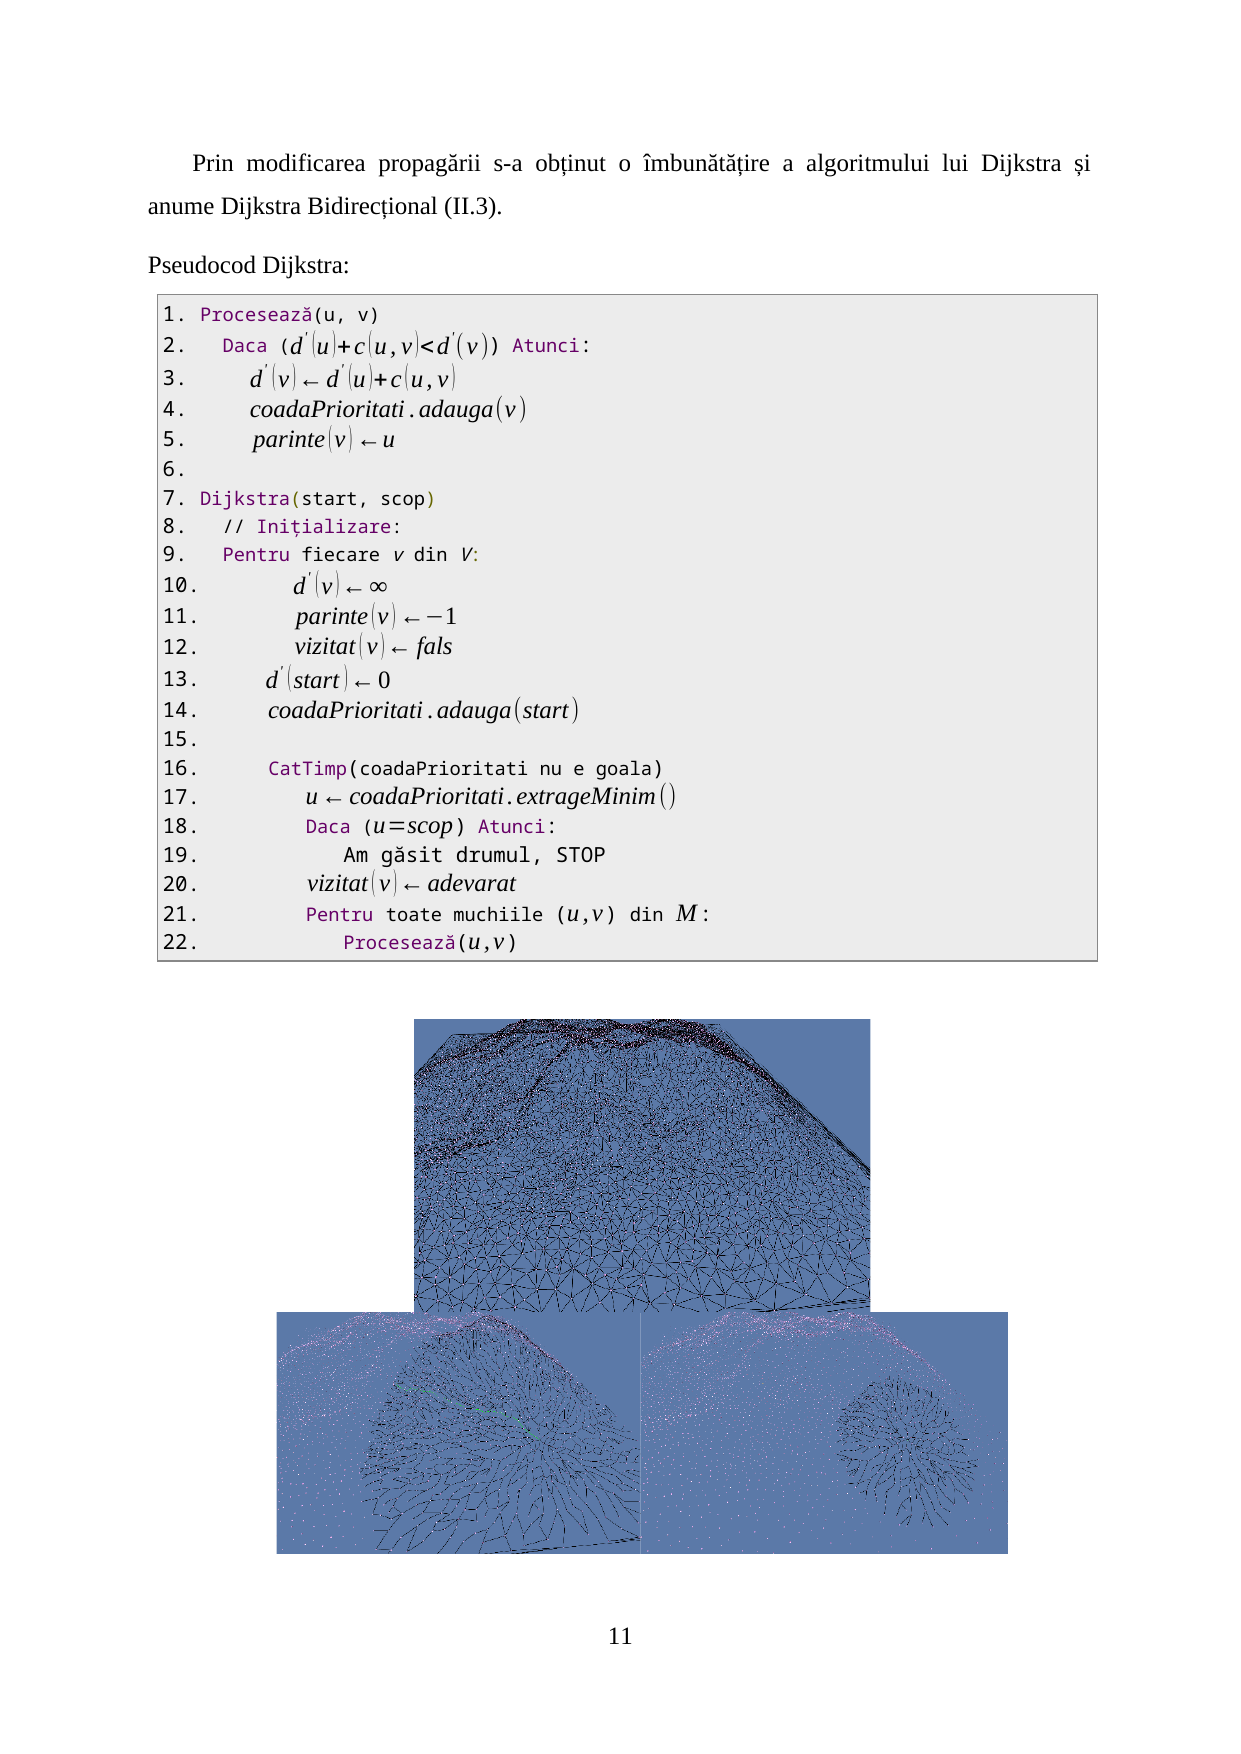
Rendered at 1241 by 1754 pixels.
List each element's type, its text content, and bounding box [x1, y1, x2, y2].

list Pentru toate muchiile () din : [158, 893, 1097, 922]
picture [276, 1019, 1008, 1554]
list Procesează(u, v) [158, 295, 1097, 322]
list Procesează() [158, 922, 1097, 960]
list // Inițializare: [158, 505, 1097, 534]
list Pentru fiecare v din V: [158, 534, 1097, 562]
list Daca () Atunci: [158, 322, 1097, 355]
text Prin modificarea propagării s-a obținut o îmbunătățire a algoritmului lui Dijkstra și anume Dijkstra Bidirecțional (Capitol II.3). [148, 148, 1092, 219]
list Daca () Atunci: [158, 806, 1097, 834]
list CatTimp(coadaPrioritati nu e goala) [158, 747, 1097, 776]
text Pseudocod Dijkstra: [148, 251, 1092, 279]
list Am găsit drumul, STOP [158, 834, 1097, 863]
list Dijkstra(start, scop) [158, 477, 1097, 505]
